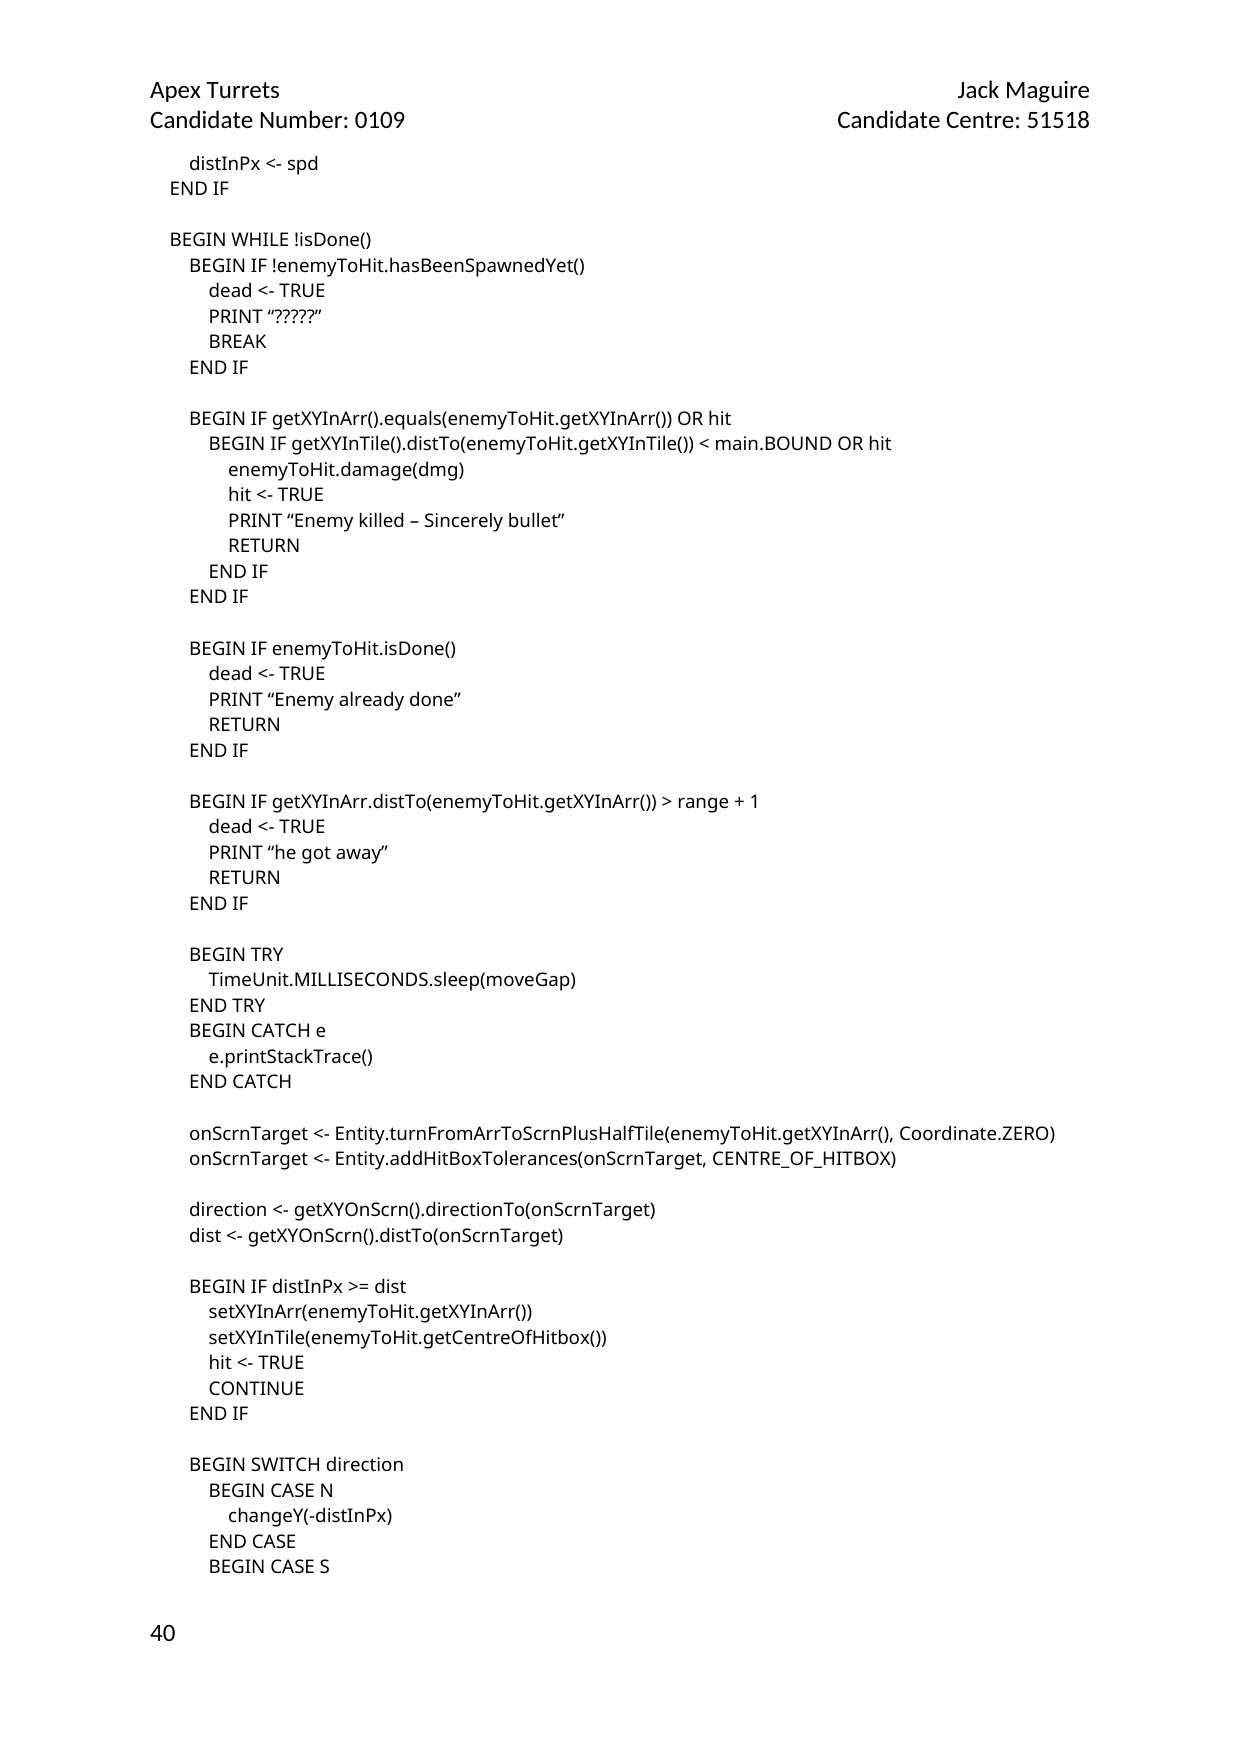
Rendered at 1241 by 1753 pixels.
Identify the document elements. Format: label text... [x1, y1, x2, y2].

text TimeUnit.MILLISECONDS.sleep(moveGap) [150, 967, 1090, 992]
text END IF [150, 176, 1090, 201]
text BEGIN CASE N [150, 1477, 1090, 1503]
text hit <- TRUE [150, 482, 1090, 507]
text BEGIN CASE S [150, 1554, 1090, 1579]
text BEGIN IF distInPx >= dist [150, 1273, 1090, 1298]
text onScrnTarget <- Entity.addHitBoxTolerances(onScrnTarget, CENTRE_OF_HITBOX) [150, 1145, 1090, 1171]
text PRINT “Enemy killed – Sincerely bullet” [150, 507, 1090, 533]
text direction <- getXYOnScrn().directionTo(onScrnTarget) [150, 1196, 1090, 1222]
text CONTINUE [150, 1375, 1090, 1401]
text changeY(-distInPx) [150, 1503, 1090, 1528]
text PRINT “?????” [150, 303, 1090, 329]
text RETURN [150, 864, 1090, 890]
text dead <- TRUE [150, 660, 1090, 686]
text onScrnTarget <- Entity.turnFromArrToScrnPlusHalfTile(enemyToHit.getXYInArr(), Coordinate.ZERO) [150, 1120, 1090, 1145]
text dist <- getXYOnScrn().distTo(onScrnTarget) [150, 1222, 1090, 1247]
text BEGIN IF getXYInArr().equals(enemyToHit.getXYInArr()) OR hit [150, 405, 1090, 431]
text dead <- TRUE [150, 278, 1090, 303]
text END IF [150, 737, 1090, 762]
text PRINT “he got away” [150, 839, 1090, 864]
text distInPx <- spd [150, 150, 1090, 176]
text END CASE [150, 1528, 1090, 1554]
text hit <- TRUE [150, 1349, 1090, 1375]
text END IF [150, 354, 1090, 380]
text END IF [150, 1401, 1090, 1426]
text BEGIN IF enemyToHit.isDone() [150, 635, 1090, 660]
text BREAK [150, 329, 1090, 354]
text setXYInTile(enemyToHit.getCentreOfHitbox()) [150, 1324, 1090, 1349]
text BEGIN IF getXYInTile().distTo(enemyToHit.getXYInTile()) < main.BOUND OR hit [150, 431, 1090, 456]
text END IF [150, 558, 1090, 584]
text enemyToHit.damage(dmg) [150, 456, 1090, 482]
text RETURN [150, 711, 1090, 737]
text END IF [150, 890, 1090, 916]
text BEGIN SWITCH direction [150, 1452, 1090, 1477]
text BEGIN CATCH e [150, 1018, 1090, 1043]
text END TRY [150, 992, 1090, 1018]
text BEGIN TRY [150, 941, 1090, 967]
text BEGIN IF getXYInArr.distTo(enemyToHit.getXYInArr()) > range + 1 [150, 788, 1090, 813]
text e.printStackTrace() [150, 1043, 1090, 1069]
text setXYInArr(enemyToHit.getXYInArr()) [150, 1298, 1090, 1324]
text RETURN [150, 533, 1090, 558]
text BEGIN IF !enemyToHit.hasBeenSpawnedYet() [150, 252, 1090, 278]
text PRINT “Enemy already done” [150, 686, 1090, 711]
text END IF [150, 584, 1090, 609]
text END CATCH [150, 1069, 1090, 1094]
text BEGIN WHILE !isDone() [150, 227, 1090, 252]
text dead <- TRUE [150, 813, 1090, 839]
